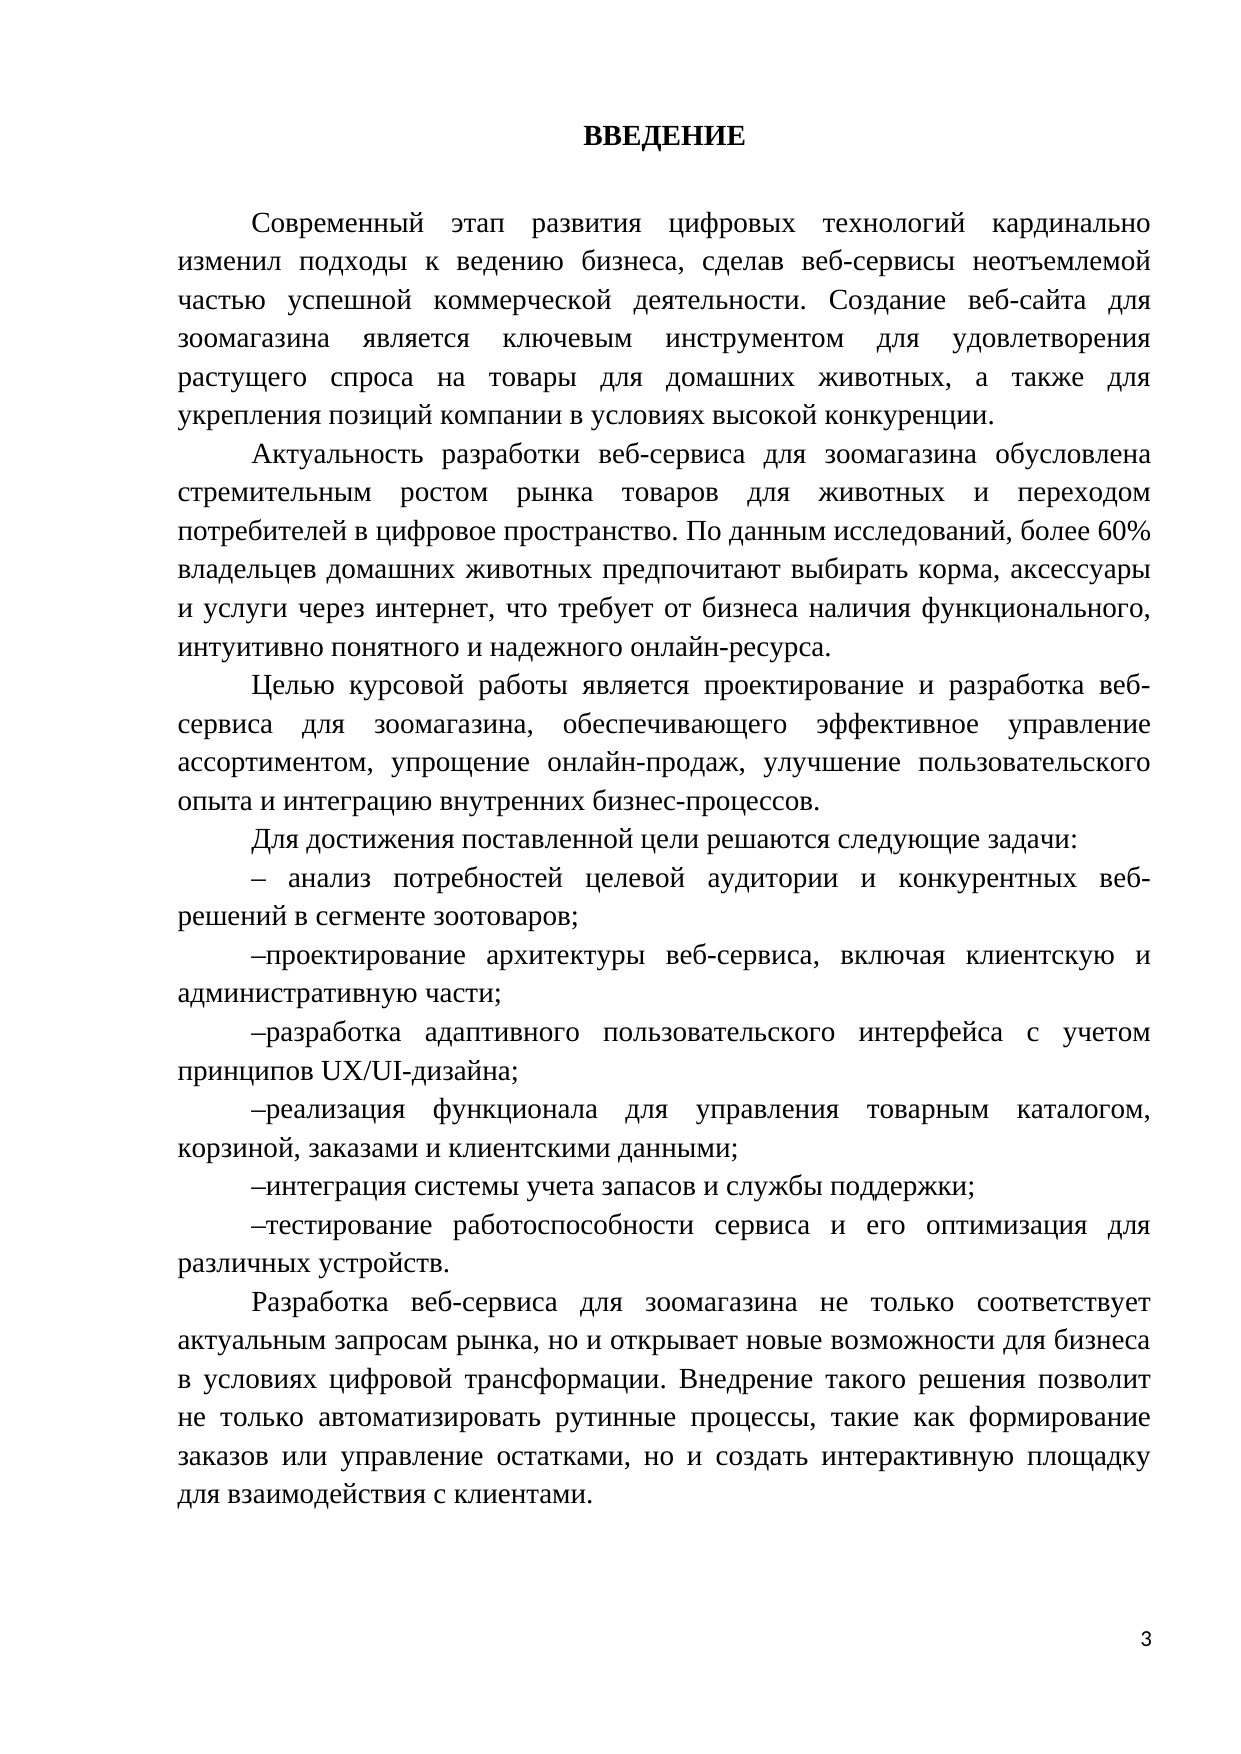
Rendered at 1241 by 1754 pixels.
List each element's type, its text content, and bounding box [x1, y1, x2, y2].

text – анализ потребностей целевой аудитории и конкурентных веб-решений в сегменте зоотоваров; [177, 860, 1152, 932]
text –разработка адаптивного пользовательского интерфейса с учетом принципов UX/UI-дизайна; [177, 1014, 1152, 1086]
text Актуальность разработки веб-сервиса для зоомагазина обусловлена стремительным ростом рынка товаров для животных и переходом потребителей в цифровое пространство. По данным исследований, более 60% владельцев домашних животных предпочитают выбирать корма, аксессуары и услуги через интернет, что требует от бизнеса наличия функционального, интуитивно понятного и надежного онлайн-ресурса. [177, 436, 1152, 662]
text –тестирование работоспособности сервиса и его оптимизация для различных устройств. [177, 1207, 1152, 1279]
text Целью курсовой работы является проектирование и разработка веб-сервиса для зоомагазина, обеспечивающего эффективное управление ассортиментом, упрощение онлайн-продаж, улучшение пользовательского опыта и интеграцию внутренних бизнес-процессов. [177, 667, 1152, 816]
subtitle ВВЕДЕНИЕ [177, 118, 1152, 152]
text –интеграция системы учета запасов и службы поддержки; [177, 1168, 1152, 1202]
text –проектирование архитектуры веб-сервиса, включая клиентскую и административную части; [177, 937, 1152, 1009]
text Для достижения поставленной цели решаются следующие задачи: [177, 821, 1152, 855]
text Разработка веб-сервиса для зоомагазина не только соответствует актуальным запросам рынка, но и открывает новые возможности для бизнеса в условиях цифровой трансформации. Внедрение такого решения позволит не только автоматизировать рутинные процессы, такие как формирование заказов или управление остатками, но и создать интерактивную площадку для взаимодействия с клиентами. [177, 1284, 1152, 1510]
text –реализация функционала для управления товарным каталогом, корзиной, заказами и клиентскими данными; [177, 1091, 1152, 1163]
text Современный этап развития цифровых технологий кардинально изменил подходы к ведению бизнеса, сделав веб-сервисы неотъемлемой частью успешной коммерческой деятельности. Создание веб-сайта для зоомагазина является ключевым инструментом для удовлетворения растущего спроса на товары для домашних животных, а также для укрепления позиций компании в условиях высокой конкуренции. [177, 205, 1152, 431]
